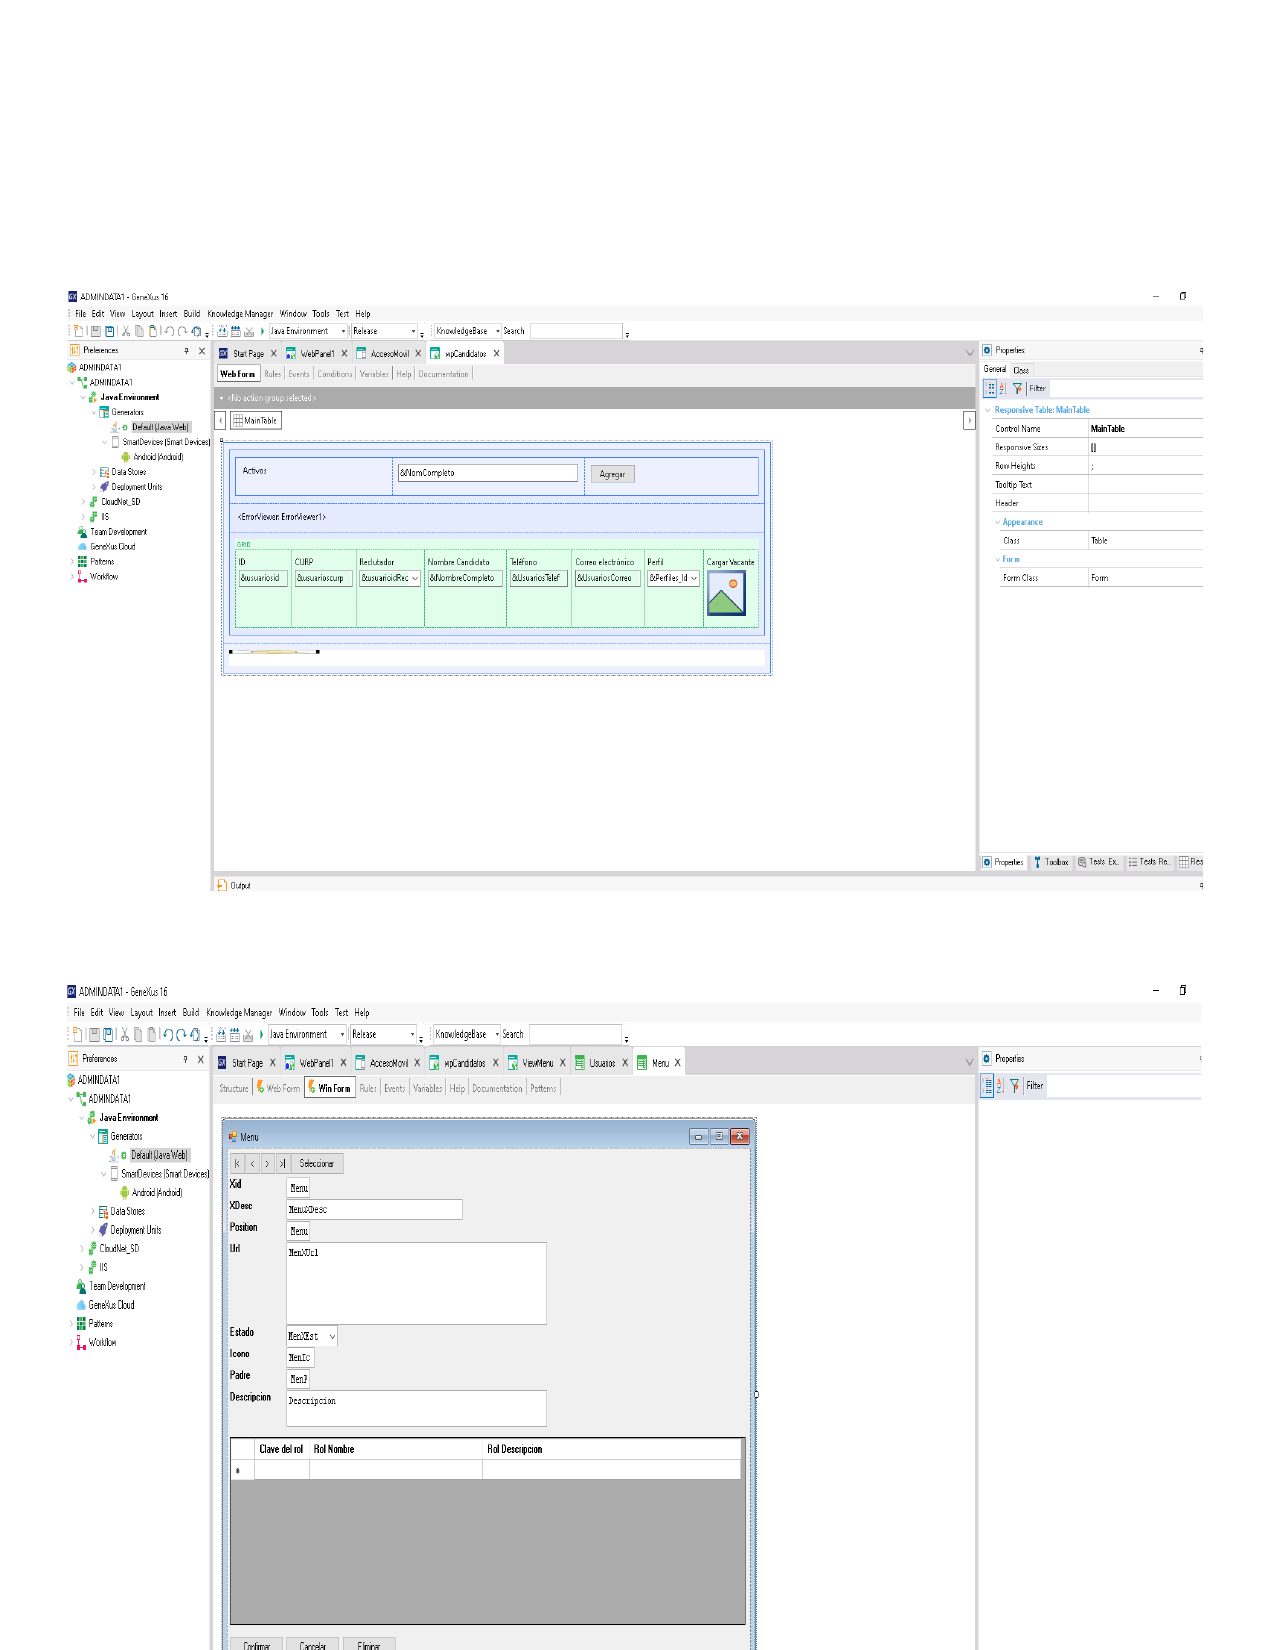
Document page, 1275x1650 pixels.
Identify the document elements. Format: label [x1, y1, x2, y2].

picture [67, 288, 1204, 891]
picture [67, 985, 1202, 1650]
